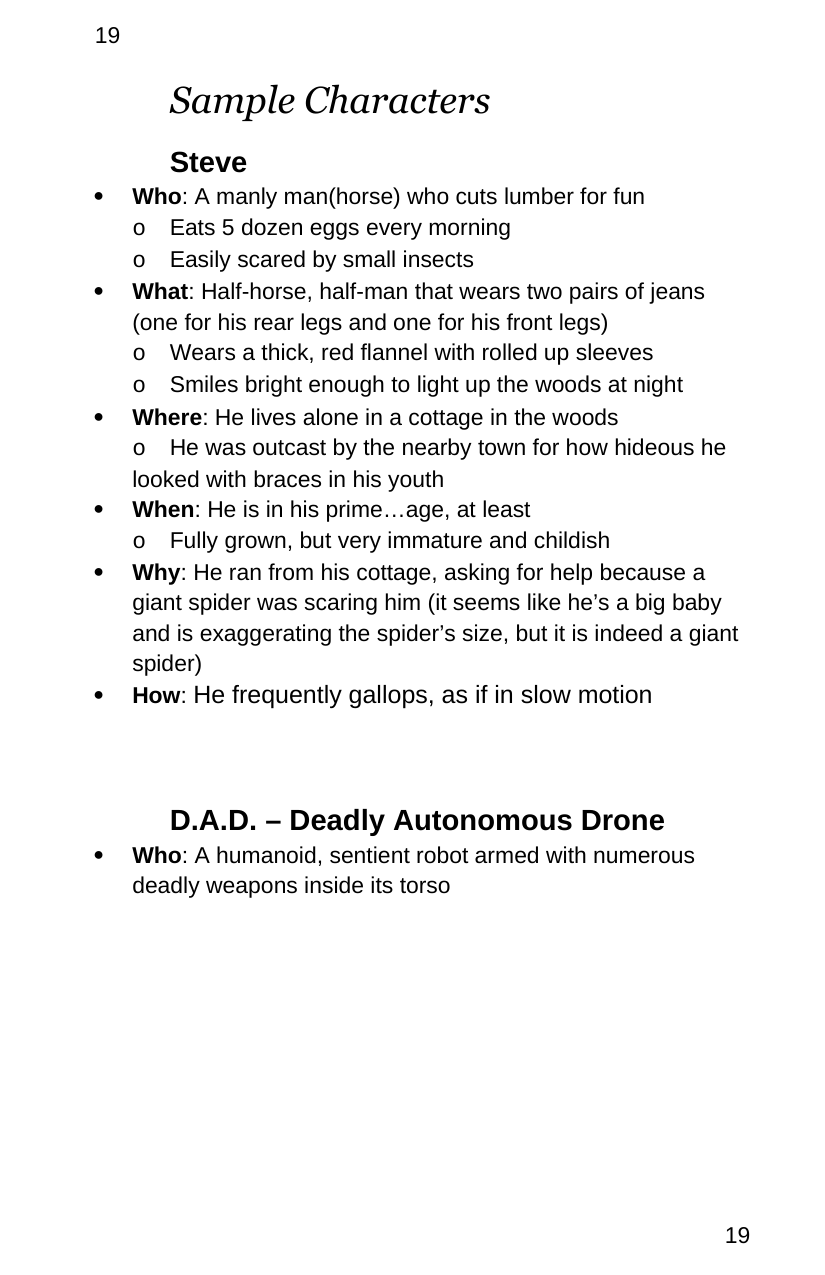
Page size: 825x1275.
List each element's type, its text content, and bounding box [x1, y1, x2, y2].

text D.A.D. – Deadly Autonomous Drone [94, 803, 750, 837]
list Fully grown, but very immature and childish [132, 527, 750, 555]
list Easily scared by small insects [132, 246, 750, 274]
text Sample Characters [94, 79, 750, 122]
list He was outcast by the nearby town for how hideous he looked with braces in his youth [132, 434, 750, 493]
text Steve [94, 145, 750, 178]
list Where: He lives alone in a cottage in the woods [94, 404, 750, 430]
list Who: A manly man(horse) who cuts lumber for fun [94, 183, 750, 209]
list What: Half-horse, half-man that wears two pairs of jeans (one for his rear legs and one for his front legs) [94, 278, 750, 335]
list How: He frequently gallops, as if in slow motion [94, 680, 750, 709]
list Who: A humanoid, sentient robot armed with numerous deadly weapons inside its torso [94, 842, 750, 898]
list Wears a thick, red flannel with rolled up sleeves [132, 339, 750, 367]
list Why: He ran from his cottage, asking for help because a giant spider was scaring him (it seems like he’s a big baby and is exaggerating the spider’s size, but it is indeed a giant spider) [94, 559, 750, 676]
list Eats 5 dozen eggs every morning [132, 213, 750, 242]
list When: He is in his prime…age, at least [94, 496, 750, 523]
list Smiles bright enough to light up the woods at night [132, 371, 750, 400]
